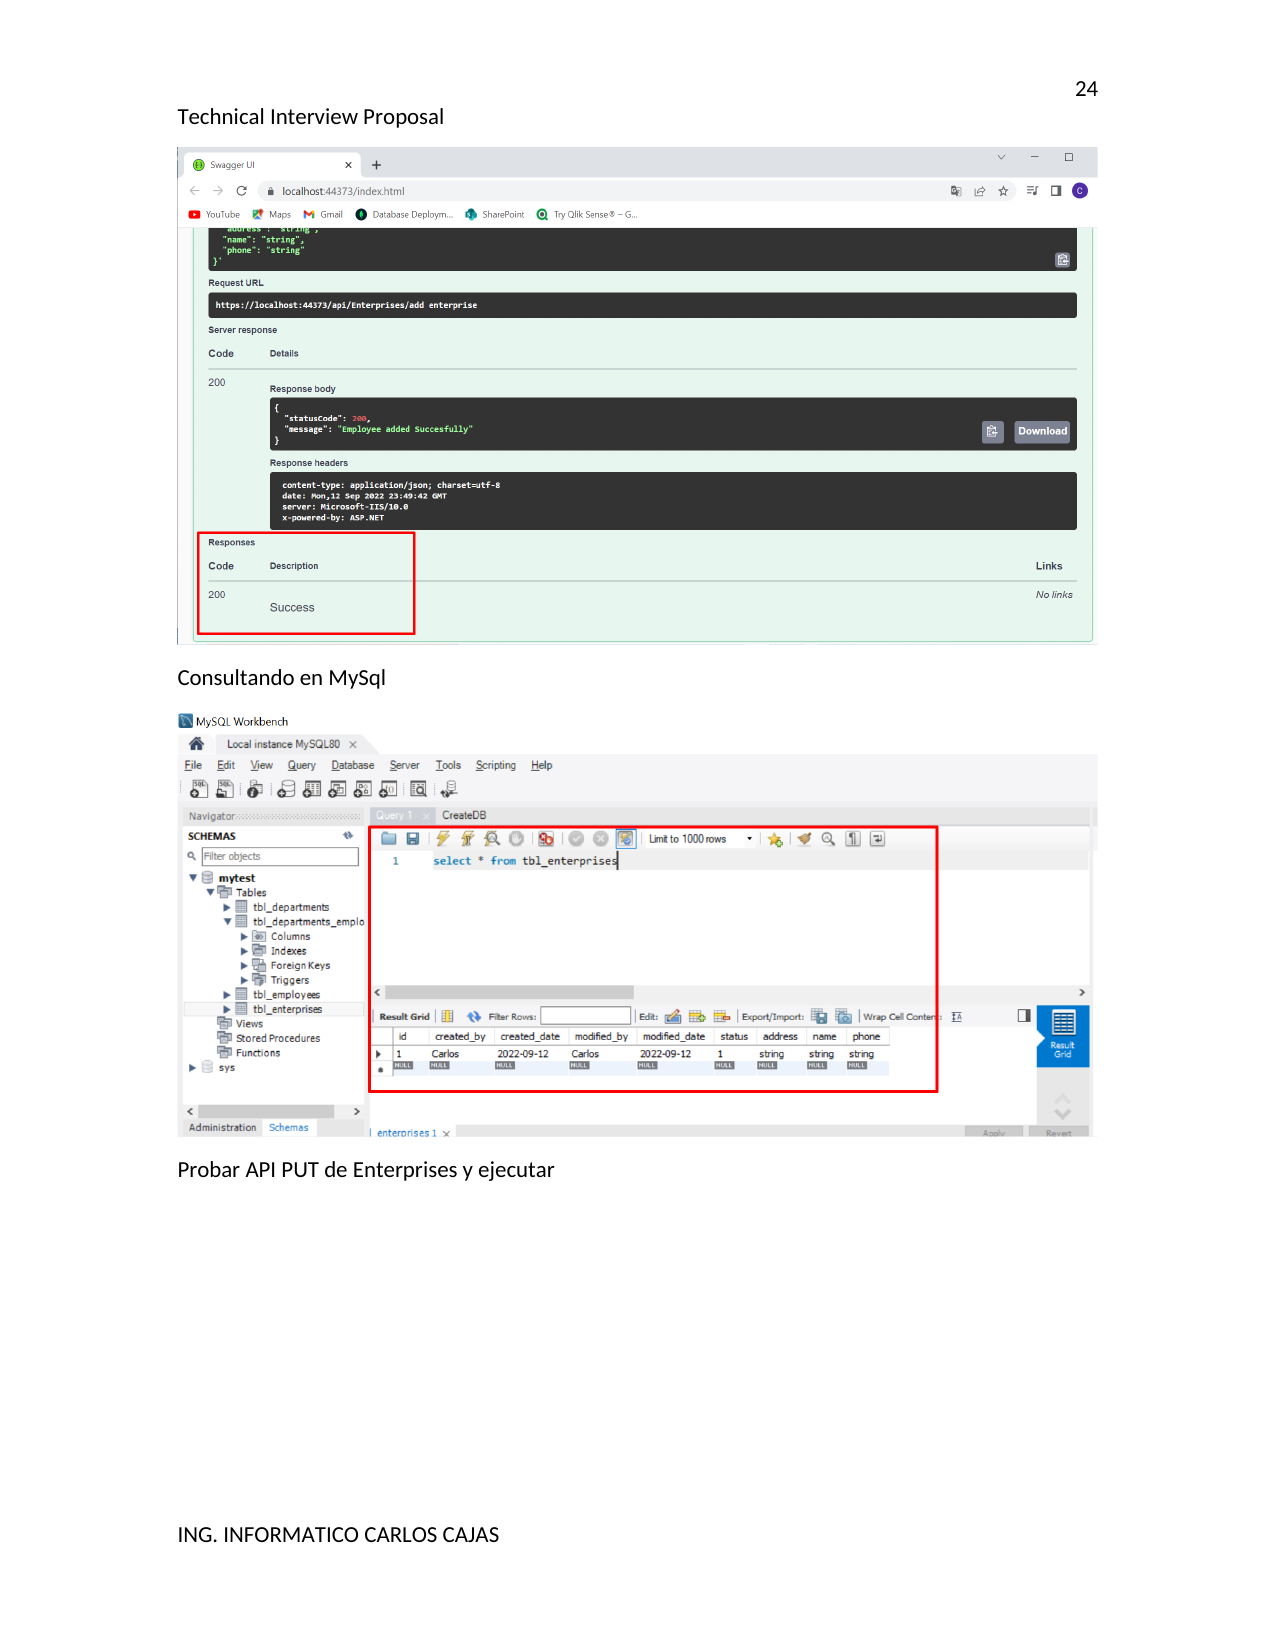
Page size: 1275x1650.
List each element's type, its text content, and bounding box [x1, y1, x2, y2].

text Probar API PUT de Enterprises y ejecutar [177, 1155, 1098, 1183]
picture [177, 147, 1098, 645]
text Consultando en MySql [177, 663, 1098, 691]
picture [177, 710, 1098, 1137]
